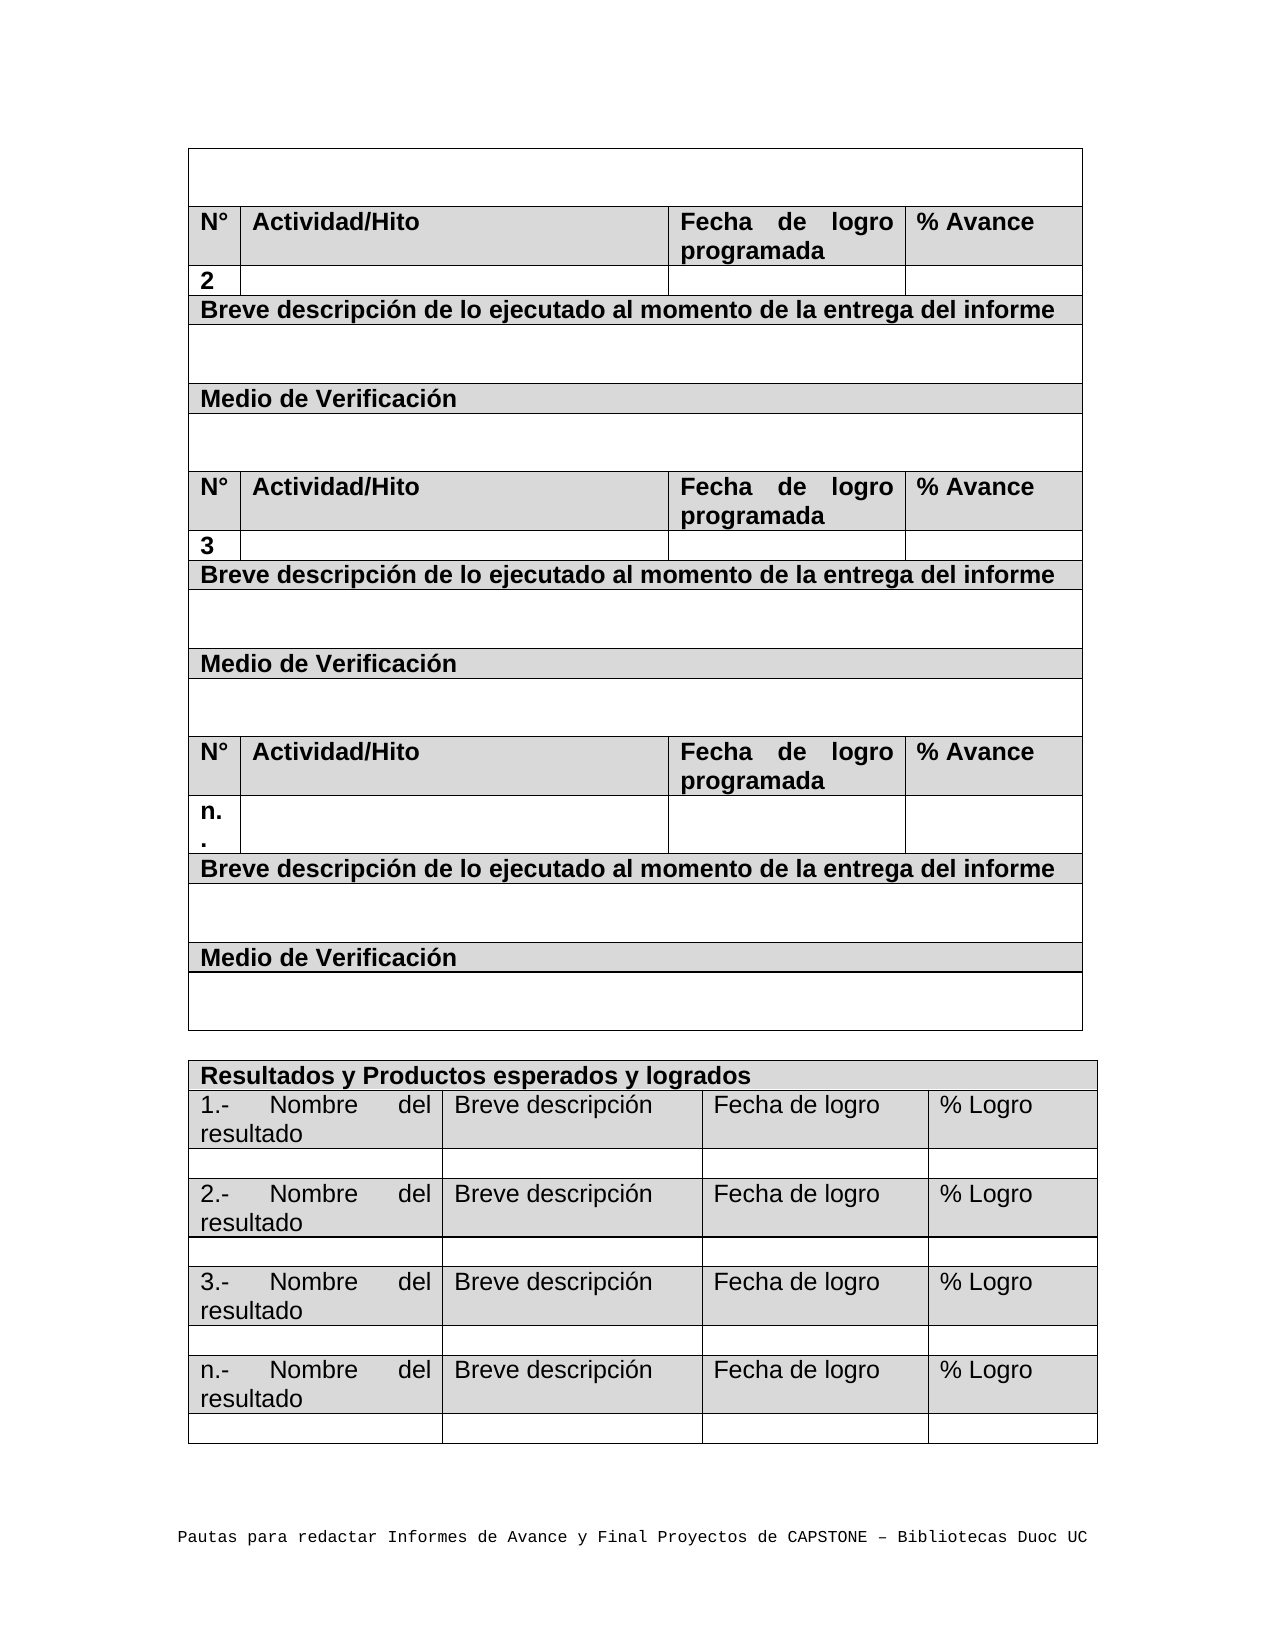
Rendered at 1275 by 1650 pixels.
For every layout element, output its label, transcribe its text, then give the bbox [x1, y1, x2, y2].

table_cell [703, 1238, 928, 1266]
table_cell Breve descripción de lo ejecutado al momento de la entrega del informe [189, 561, 1082, 589]
table_cell [189, 1149, 442, 1178]
table_cell [241, 531, 668, 559]
table_cell [189, 149, 1082, 206]
table_cell Actividad/Hito [241, 472, 668, 530]
table_cell [929, 1238, 1097, 1266]
table_header Resultados y Productos esperados y logrados [189, 1061, 1097, 1089]
table_cell [189, 1238, 442, 1266]
table_cell Breve descripción de lo ejecutado al momento de la entrega del informe [189, 854, 1082, 883]
table_cell N° [189, 472, 240, 530]
table_cell [929, 1414, 1097, 1443]
table_cell Actividad/Hito [241, 737, 668, 795]
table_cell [189, 296, 1082, 324]
table_cell [669, 266, 905, 294]
table_cell N° [189, 737, 240, 795]
table_cell [189, 1326, 442, 1354]
table_cell [703, 1326, 928, 1354]
table_cell Medio de Verificación [189, 943, 1082, 971]
table_cell Fecha de logro [703, 1267, 928, 1325]
table_cell [443, 1149, 702, 1178]
table_cell [906, 266, 1082, 294]
table_cell [189, 973, 1082, 1030]
table_cell Fecha de logro [703, 1091, 928, 1148]
table_cell [906, 531, 1082, 559]
table_cell n.- Nombre del resultado [189, 1356, 442, 1413]
table_cell [189, 325, 1082, 383]
table_cell Breve descripción [443, 1356, 702, 1413]
table_cell % Logro [929, 1179, 1097, 1236]
table_cell [189, 884, 1082, 942]
table_cell 3.- Nombre del resultado [189, 1267, 442, 1325]
table_cell Actividad/Hito [241, 207, 668, 265]
table_cell 2 [189, 266, 240, 294]
table_cell Fecha de logro [703, 1179, 928, 1236]
table_cell Fecha de logro programada [669, 472, 905, 530]
table_cell [241, 266, 668, 294]
table_cell % Logro [929, 1091, 1097, 1148]
table_cell % Logro [929, 1267, 1097, 1325]
table_cell Medio de Verificación [189, 649, 1082, 678]
table_cell [443, 1414, 702, 1443]
table_cell N° [189, 207, 240, 265]
table_cell [189, 1414, 442, 1443]
table_cell Breve descripción [443, 1267, 702, 1325]
table_cell [189, 590, 1082, 648]
table_cell [703, 1414, 928, 1443]
table_cell [443, 1238, 702, 1266]
table_cell Fecha de logro programada [669, 737, 905, 795]
table_cell 2.- Nombre del resultado [189, 1179, 442, 1236]
table_cell % Avance [906, 472, 1082, 530]
table_cell Medio de Verificación [189, 384, 1082, 413]
table_cell Breve descripción [443, 1091, 702, 1148]
table_cell 3 [189, 531, 240, 559]
table_cell n.. [189, 796, 240, 853]
table_cell % Avance [906, 737, 1082, 795]
table_cell [189, 414, 1082, 471]
table_cell [189, 679, 1082, 736]
table_cell [703, 1149, 928, 1178]
table_cell Fecha de logro programada [669, 207, 905, 265]
table_cell Breve descripción [443, 1179, 702, 1236]
table_cell % Avance [906, 207, 1082, 265]
table_cell [669, 531, 905, 559]
table_cell [929, 1326, 1097, 1354]
table_cell [443, 1326, 702, 1354]
table_cell Fecha de logro [703, 1356, 928, 1413]
table_cell [669, 796, 905, 853]
table_cell [929, 1149, 1097, 1178]
table_cell [906, 796, 1082, 853]
table_cell % Logro [929, 1356, 1097, 1413]
table_cell 1.- Nombre del resultado [189, 1091, 442, 1148]
table_cell [241, 796, 668, 853]
